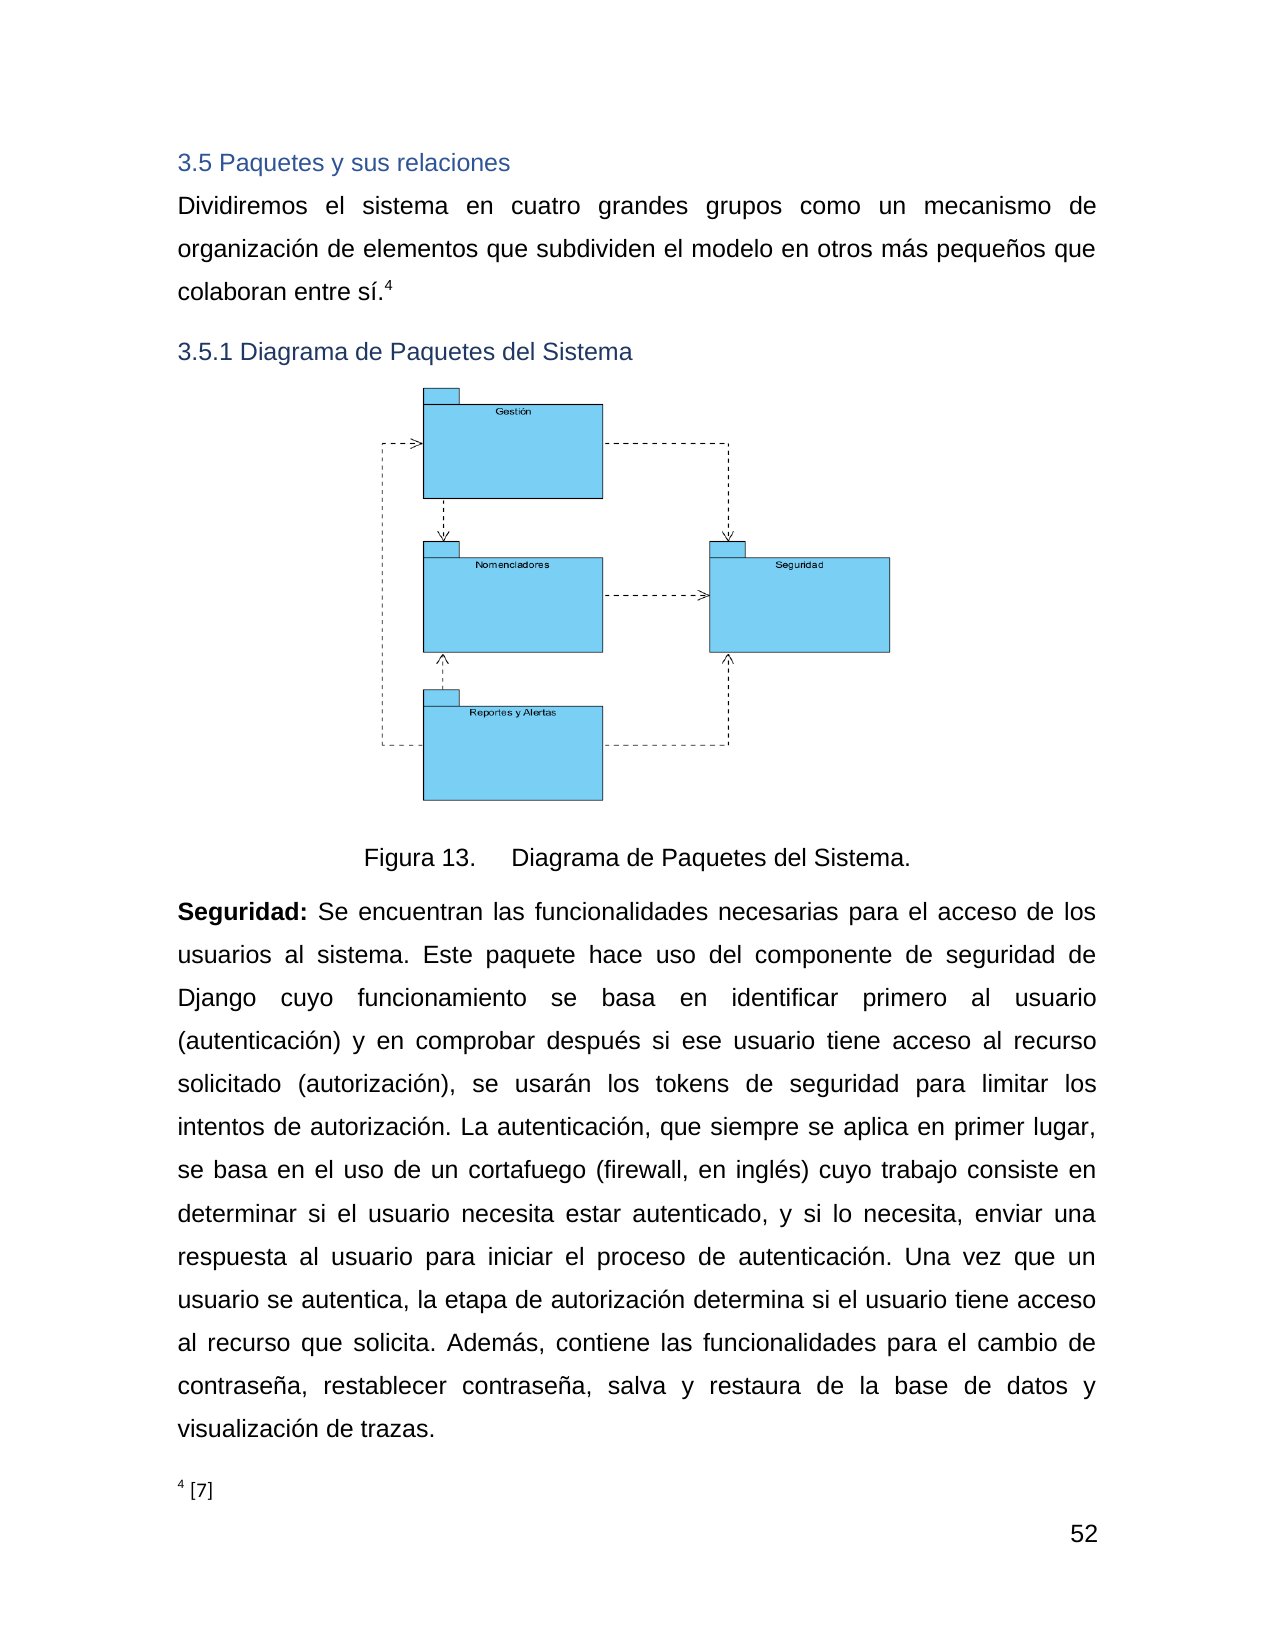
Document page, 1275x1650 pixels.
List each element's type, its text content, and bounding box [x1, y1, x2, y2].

picture [369, 380, 905, 812]
text Dividiremos el sistema en cuatro grandes grupos como un mecanismo de organización de elementos que subdividen el modelo en otros más pequeños que colaboran entre sí. [177, 191, 1098, 306]
subtitle 3.5.1 Diagrama de Paquetes del Sistema [177, 337, 1098, 366]
subtitle 3.5 Paquetes y sus relaciones [177, 148, 1098, 176]
text Diagrama de Paquetes del Sistema. [177, 843, 1098, 872]
text Seguridad: Se encuentran las funcionalidades necesarias para el acceso de los usuarios al sistema. Este paquete hace uso del componente de seguridad de Django cuyo funcionamiento se basa en identificar primero al usuario (autenticación) y en comprobar después si ese usuario tiene acceso al recurso solicitado (autorización), se usarán los tokens de seguridad para limitar los intentos de autorización. La autenticación, que siempre se aplica en primer lugar, se basa en el uso de un cortafuego (firewall, en inglés) cuyo trabajo consiste en determinar si el usuario necesita estar autenticado, y si lo necesita, enviar una respuesta al usuario para iniciar el proceso de autenticación. Una vez que un usuario se autentica, la etapa de autorización determina si el usuario tiene acceso al recurso que solicita. Además, contiene las funcionalidades para el cambio de contraseña, restablecer contraseña, salva y restaura de la base de datos y visualización de trazas. [177, 897, 1098, 1443]
